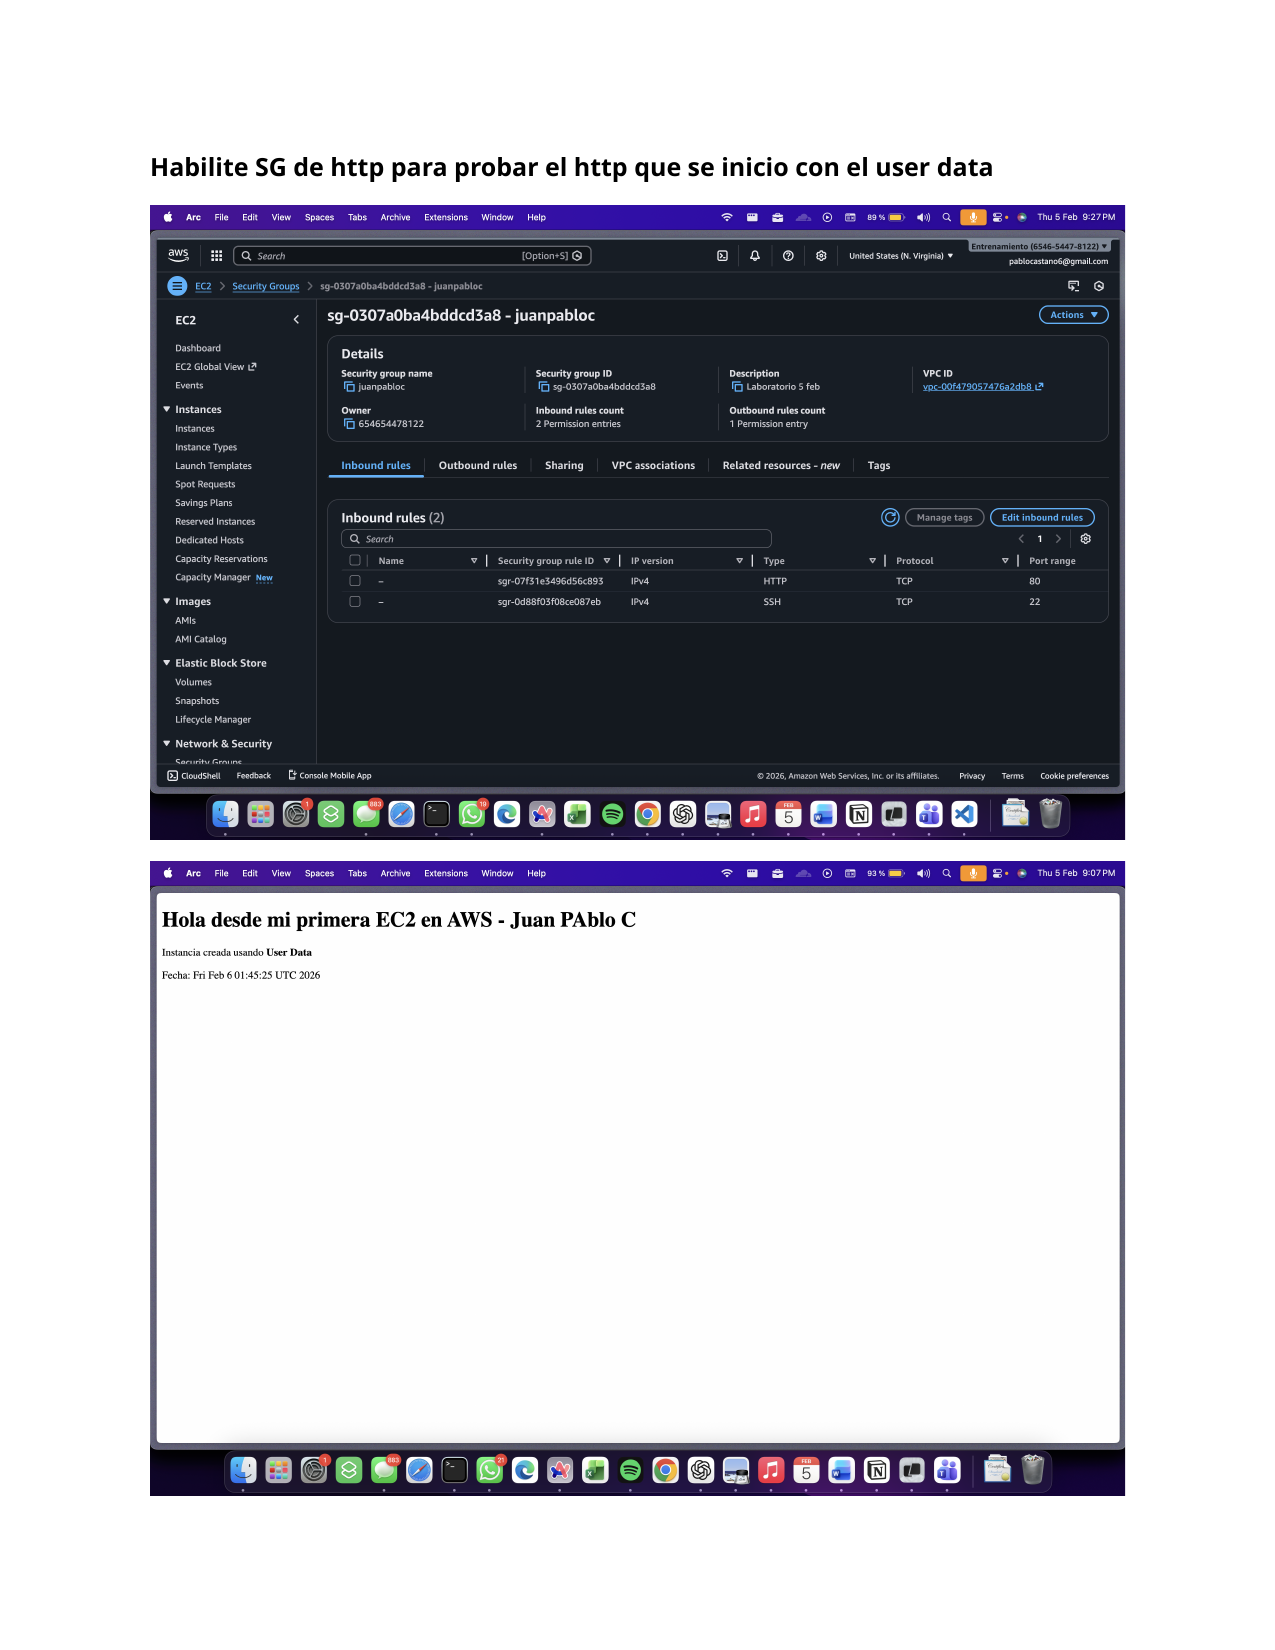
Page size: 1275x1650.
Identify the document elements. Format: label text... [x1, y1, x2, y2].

text Habilite SG de http para probar el http que se inicio con el user data [150, 150, 1125, 184]
picture [150, 861, 1125, 1496]
picture [150, 205, 1125, 840]
